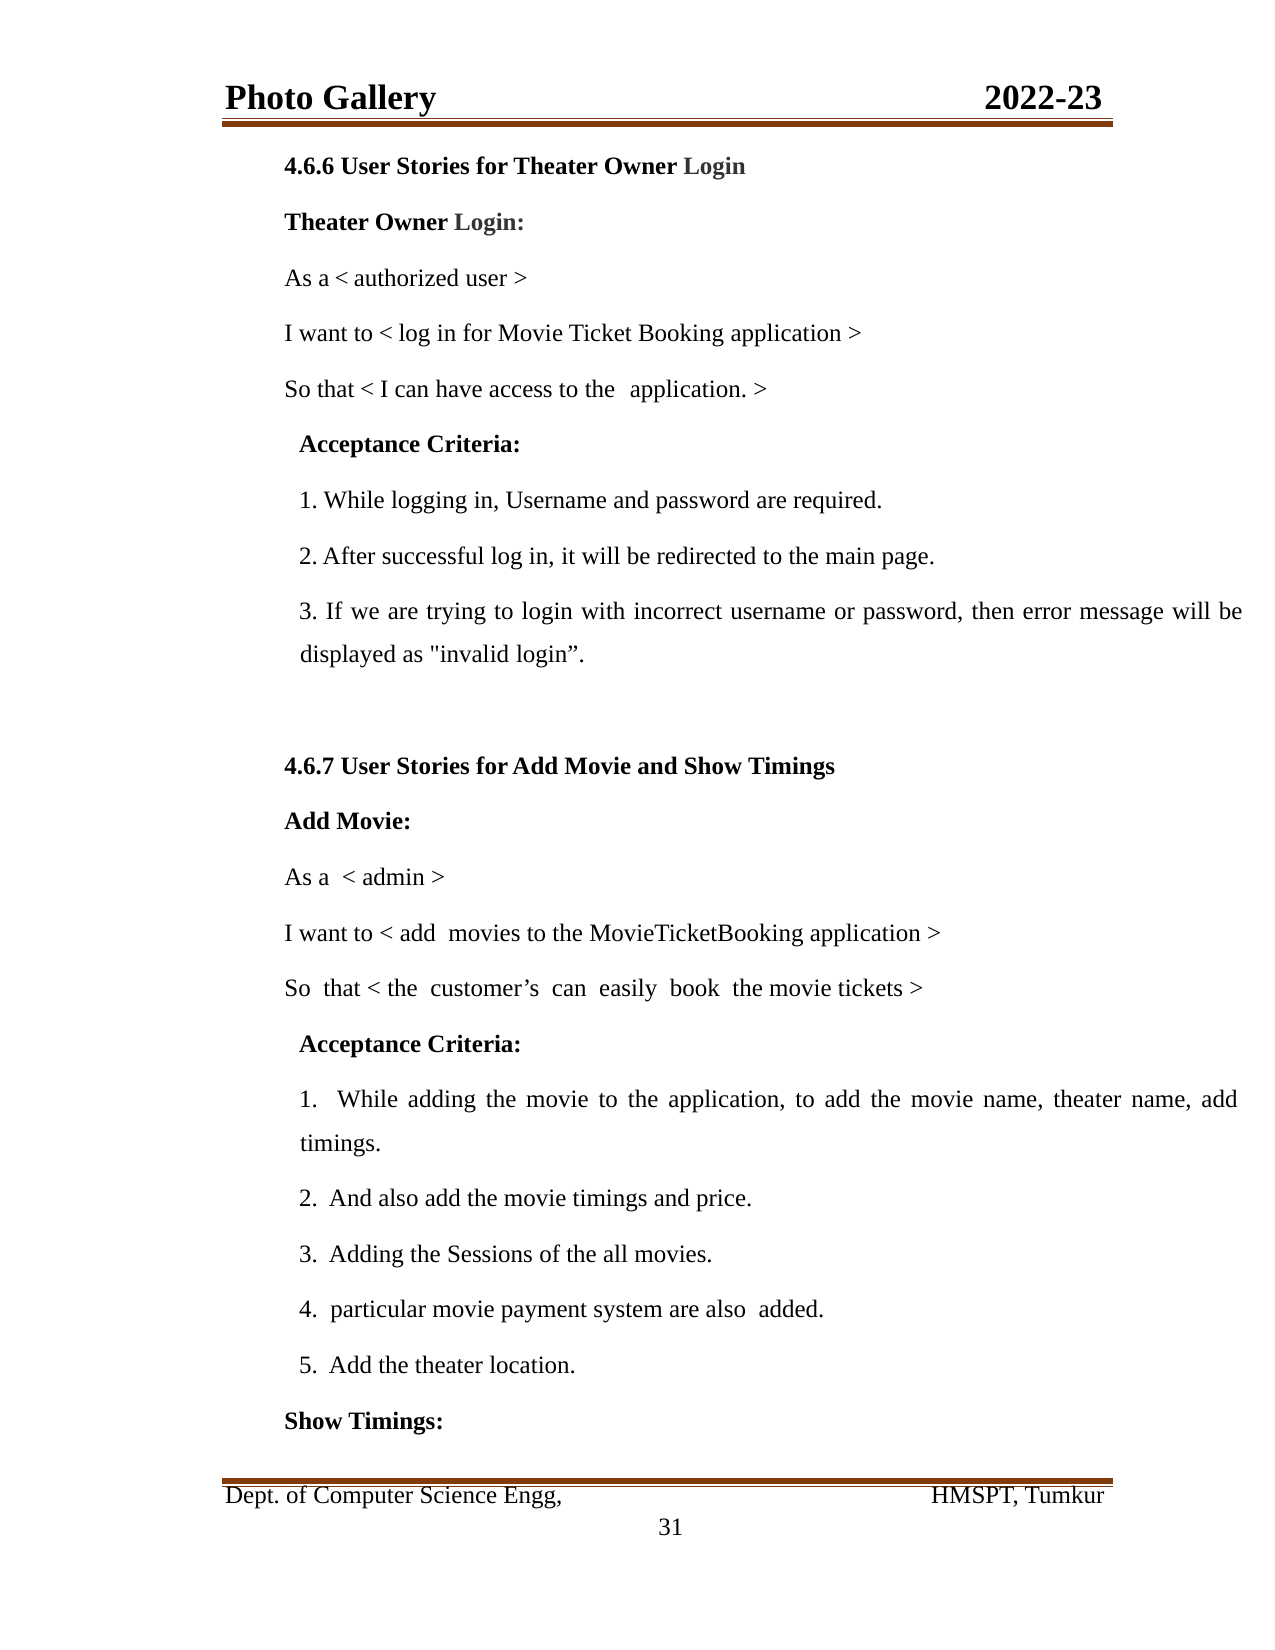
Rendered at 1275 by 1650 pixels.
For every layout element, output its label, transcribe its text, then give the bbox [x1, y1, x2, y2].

text 1. While logging in, Username and password are required. [299, 485, 1243, 514]
text Show Timings: [284, 1406, 1239, 1434]
text 4.6.6 User Stories for Theater Owner Login [284, 151, 1243, 180]
text I want to < log in for Movie Ticket Booking application > [284, 318, 1243, 347]
text I want to < add movies to the MovieTicketBooking application > [284, 918, 1239, 946]
text Acceptance Criteria: [299, 1029, 1239, 1058]
text As a < authorized user > [284, 263, 1243, 291]
text As a < admin > [284, 862, 1239, 891]
text 2. After successful log in, it will be redirected to the main page. [299, 541, 1243, 569]
text Add Movie: [284, 806, 1239, 835]
text 3. Adding the Sessions of the all movies. [299, 1239, 1239, 1268]
subtitle Acceptance Criteria: [299, 429, 1243, 458]
text So that < I can have access to the application. > [284, 374, 1243, 403]
text 3. If we are trying to login with incorrect username or password, then error message will be displayed as "invalid login”. [299, 596, 1243, 668]
text 2. And also add the movie timings and price. [299, 1183, 1239, 1212]
text So that < the customer’s can easily book the movie tickets > [284, 973, 1239, 1002]
text 1. While adding the movie to the application, to add the movie name, theater name, add timings. [299, 1084, 1239, 1156]
text 4. particular movie payment system are also added. [299, 1294, 1239, 1323]
text 5. Add the theater location. [299, 1350, 1239, 1379]
text Theater Owner Login: [284, 207, 1243, 236]
text 4.6.7 User Stories for Add Movie and Show Timings [284, 751, 1239, 779]
